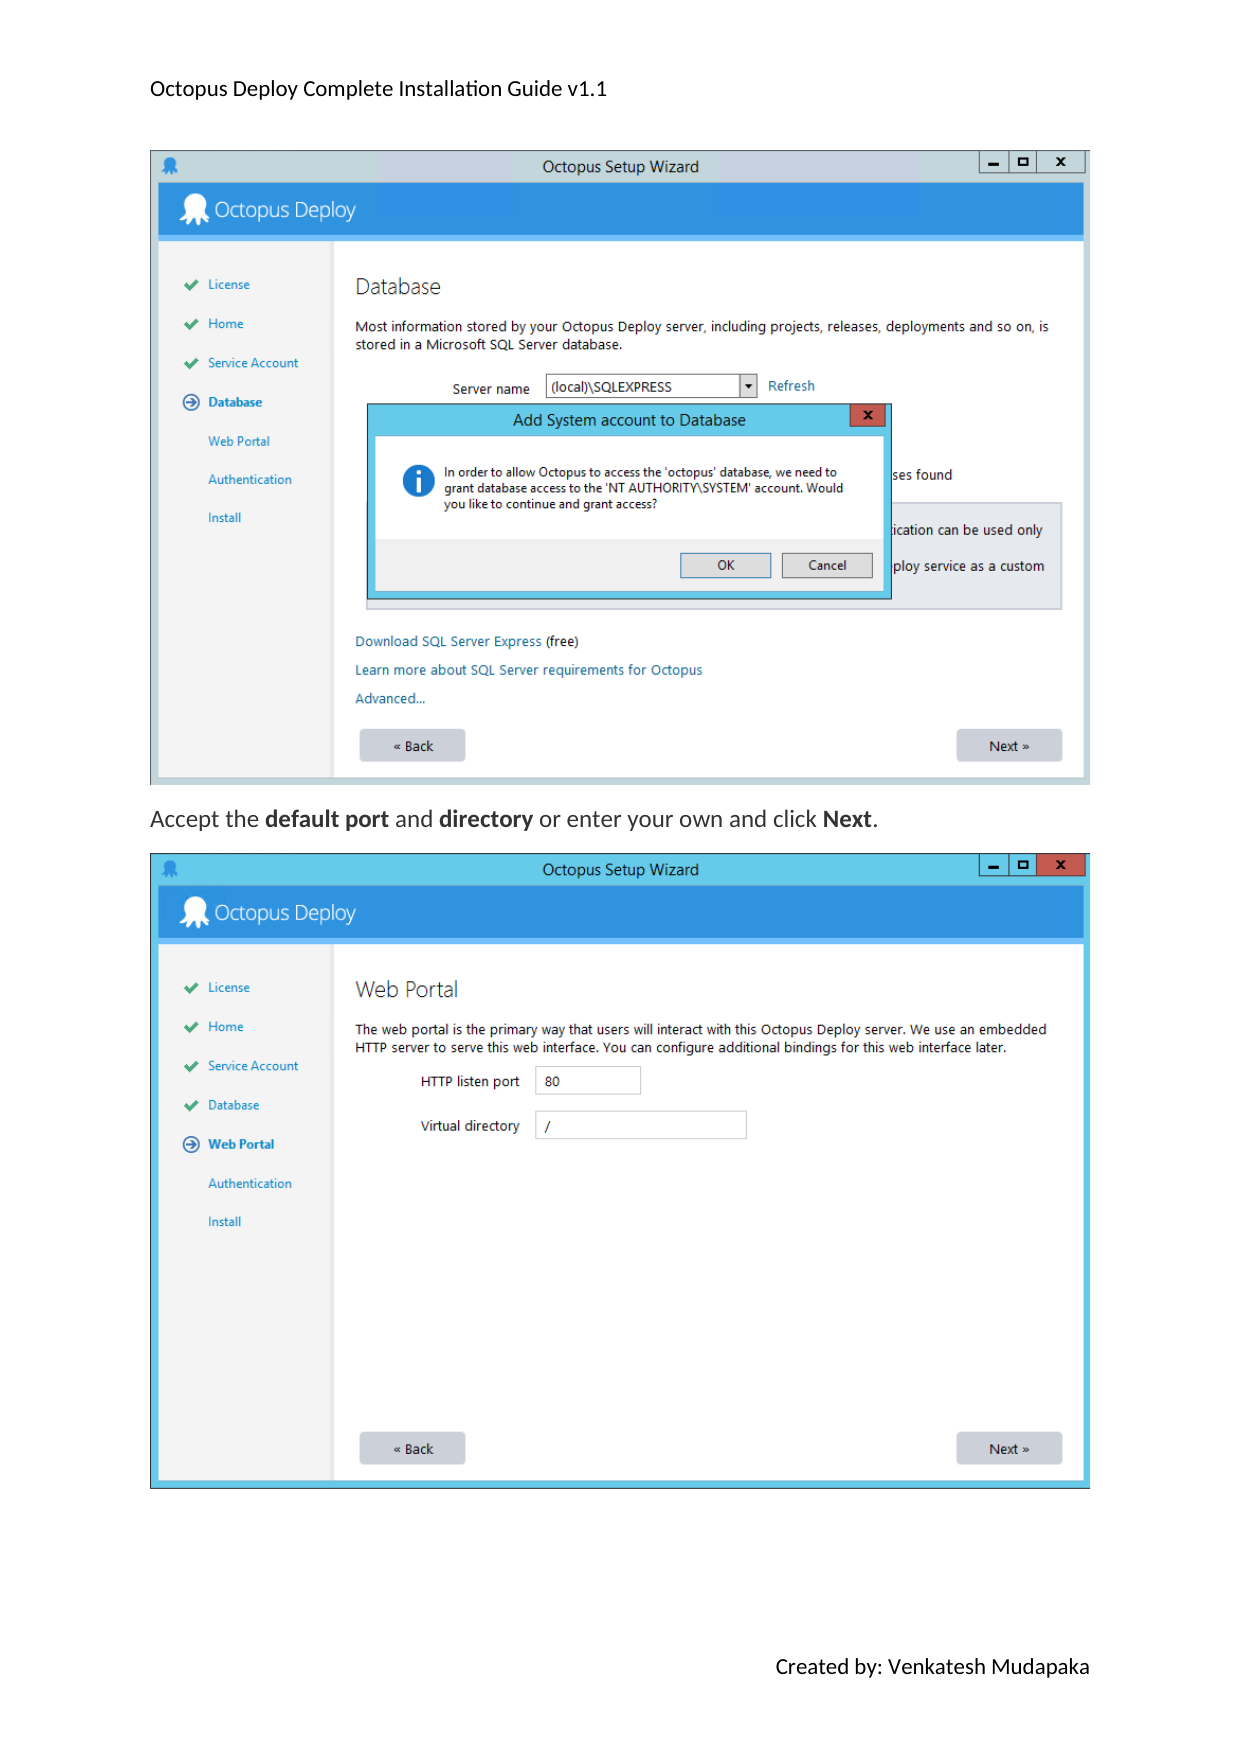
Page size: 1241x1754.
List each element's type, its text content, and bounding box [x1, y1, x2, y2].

picture [150, 853, 1091, 1490]
text Accept the default port and directory or enter your own and click Next. [150, 803, 1090, 834]
picture [150, 150, 1091, 785]
